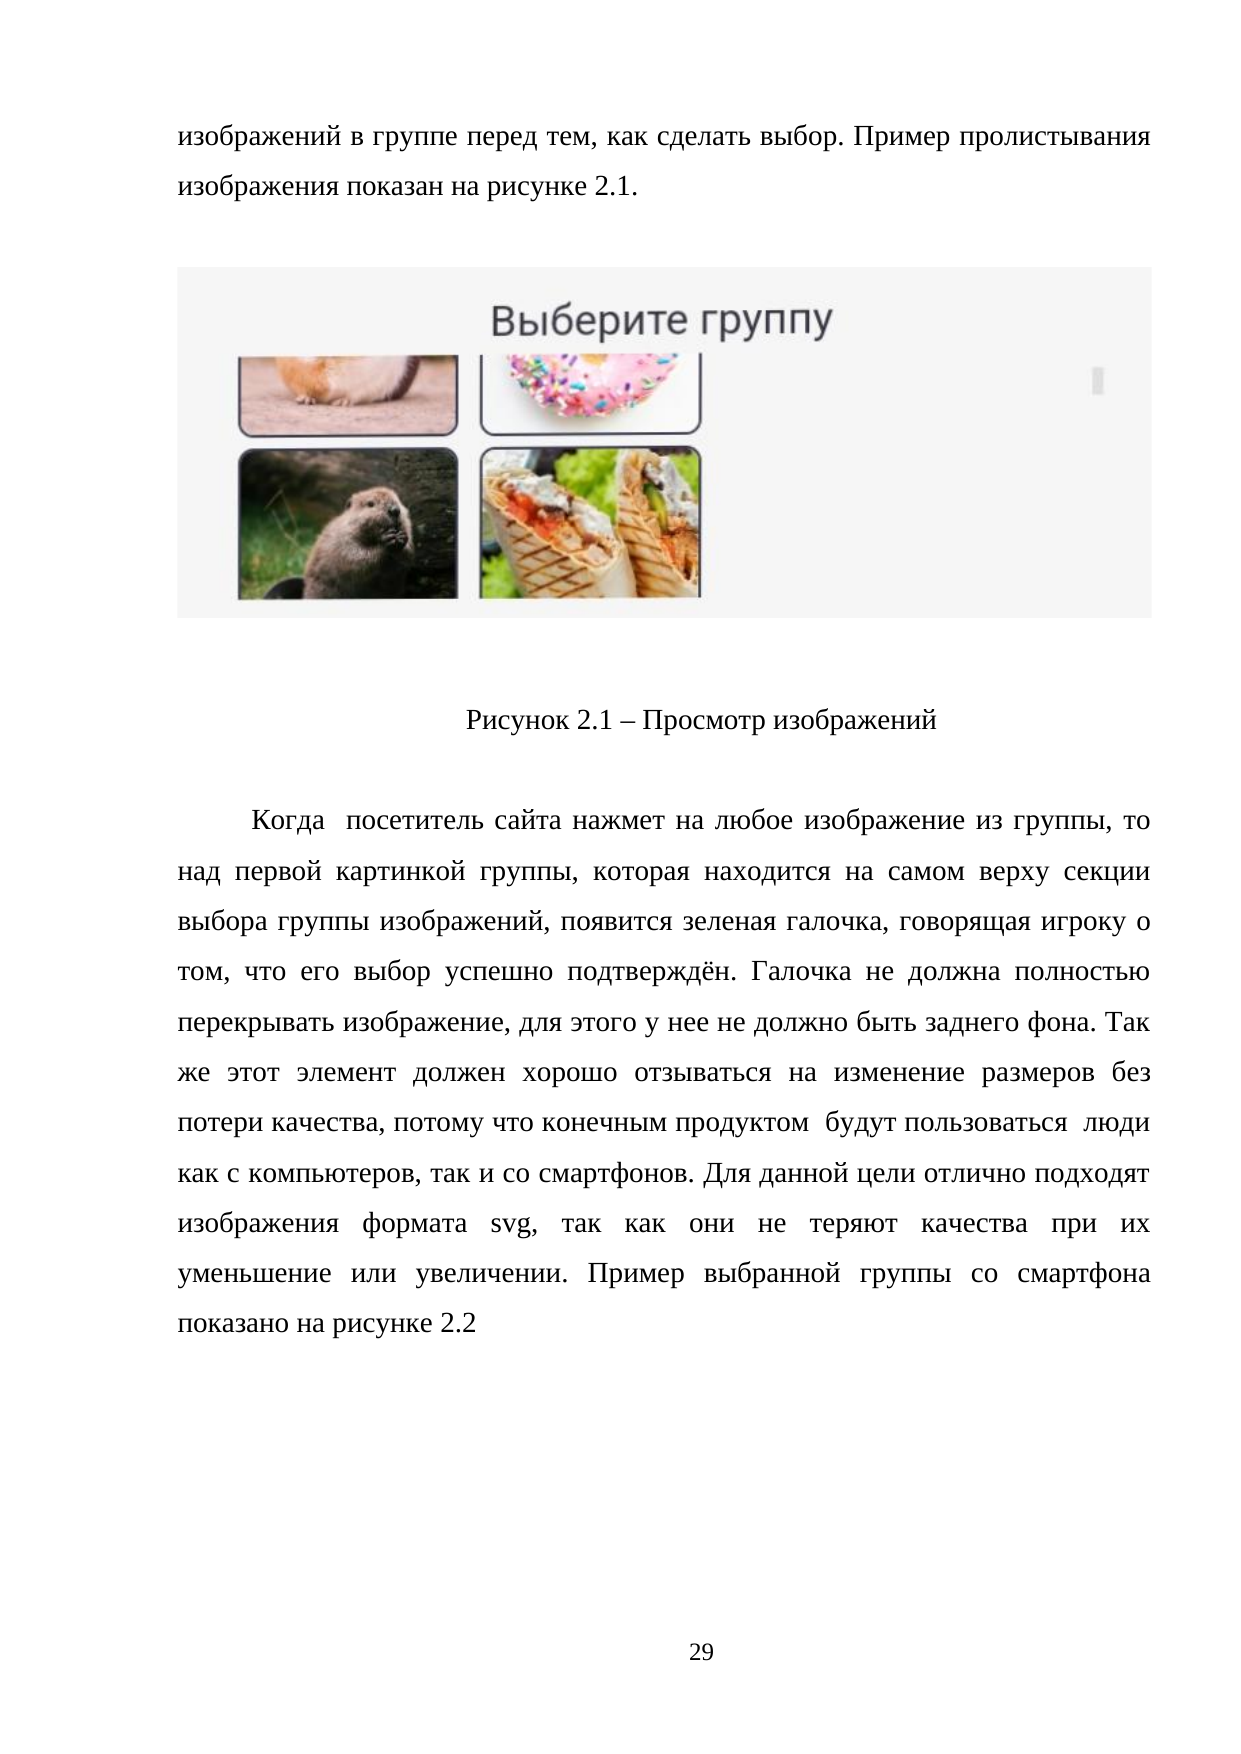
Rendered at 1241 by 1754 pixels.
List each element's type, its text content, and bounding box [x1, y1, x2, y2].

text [177, 118, 1152, 202]
text Когда посетитель сайта нажмет на любое изображение из группы, то над первой картинкой группы, которая находится на самом верху секции выбора группы изображений, появится зеленая галочка, говорящая игроку о том, что его выбор успешно подтверждён. Галочка не должна полностью перекрывать изображение, для этого у нее не должно быть заднего фона. Так же этот элемент должен хорошо отзываться на изменение размеров без потери качества, потому что конечным продуктом будут пользоваться люди как с компьютеров, так и со смартфонов. Для данной цели отлично подходят изображения формата svg, так как они не теряют качества при их уменьшение или увеличении. Пример выбранной группы со смартфона показано на рисунке 2.2 [177, 802, 1152, 1339]
picture [177, 267, 1152, 618]
text Рисунок 2.1 – Просмотр изображений [177, 702, 1152, 735]
